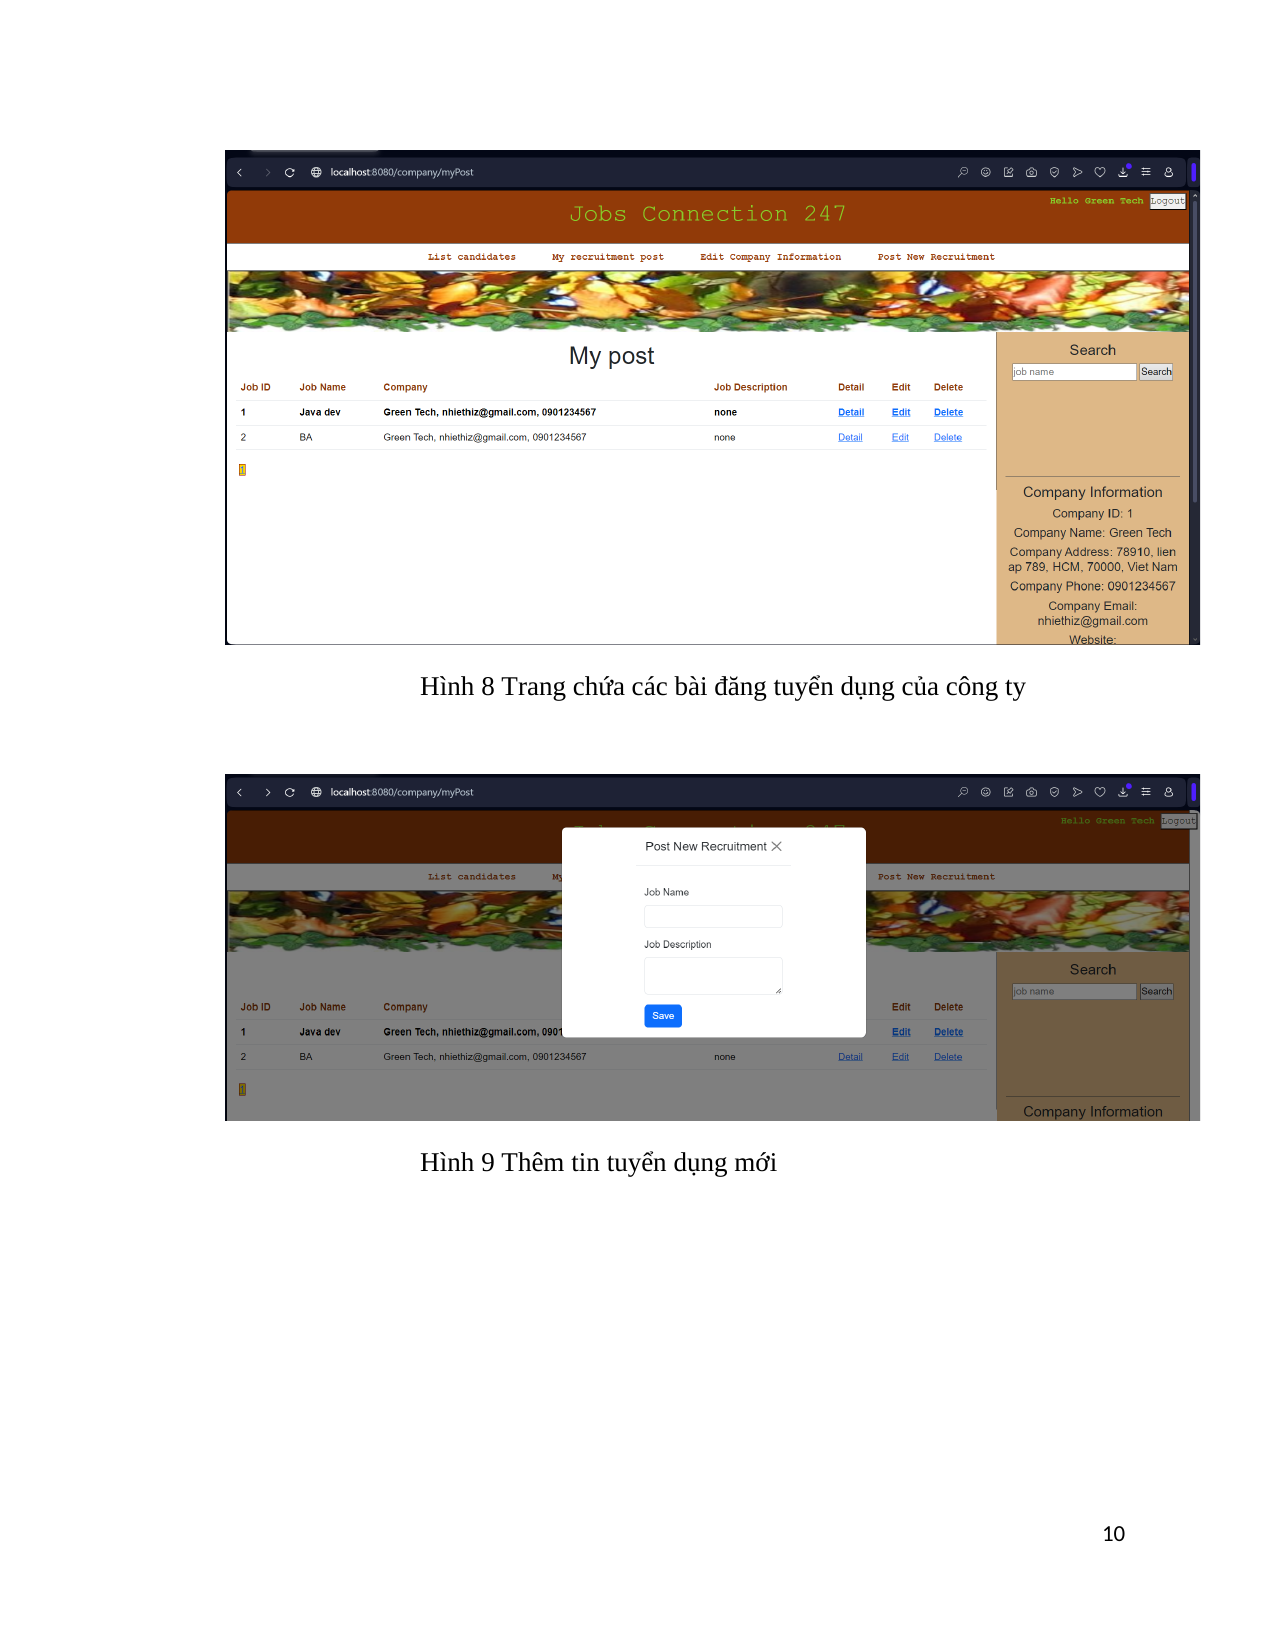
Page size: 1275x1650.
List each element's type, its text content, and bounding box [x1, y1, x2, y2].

picture [225, 150, 1200, 645]
picture [225, 774, 1200, 1121]
